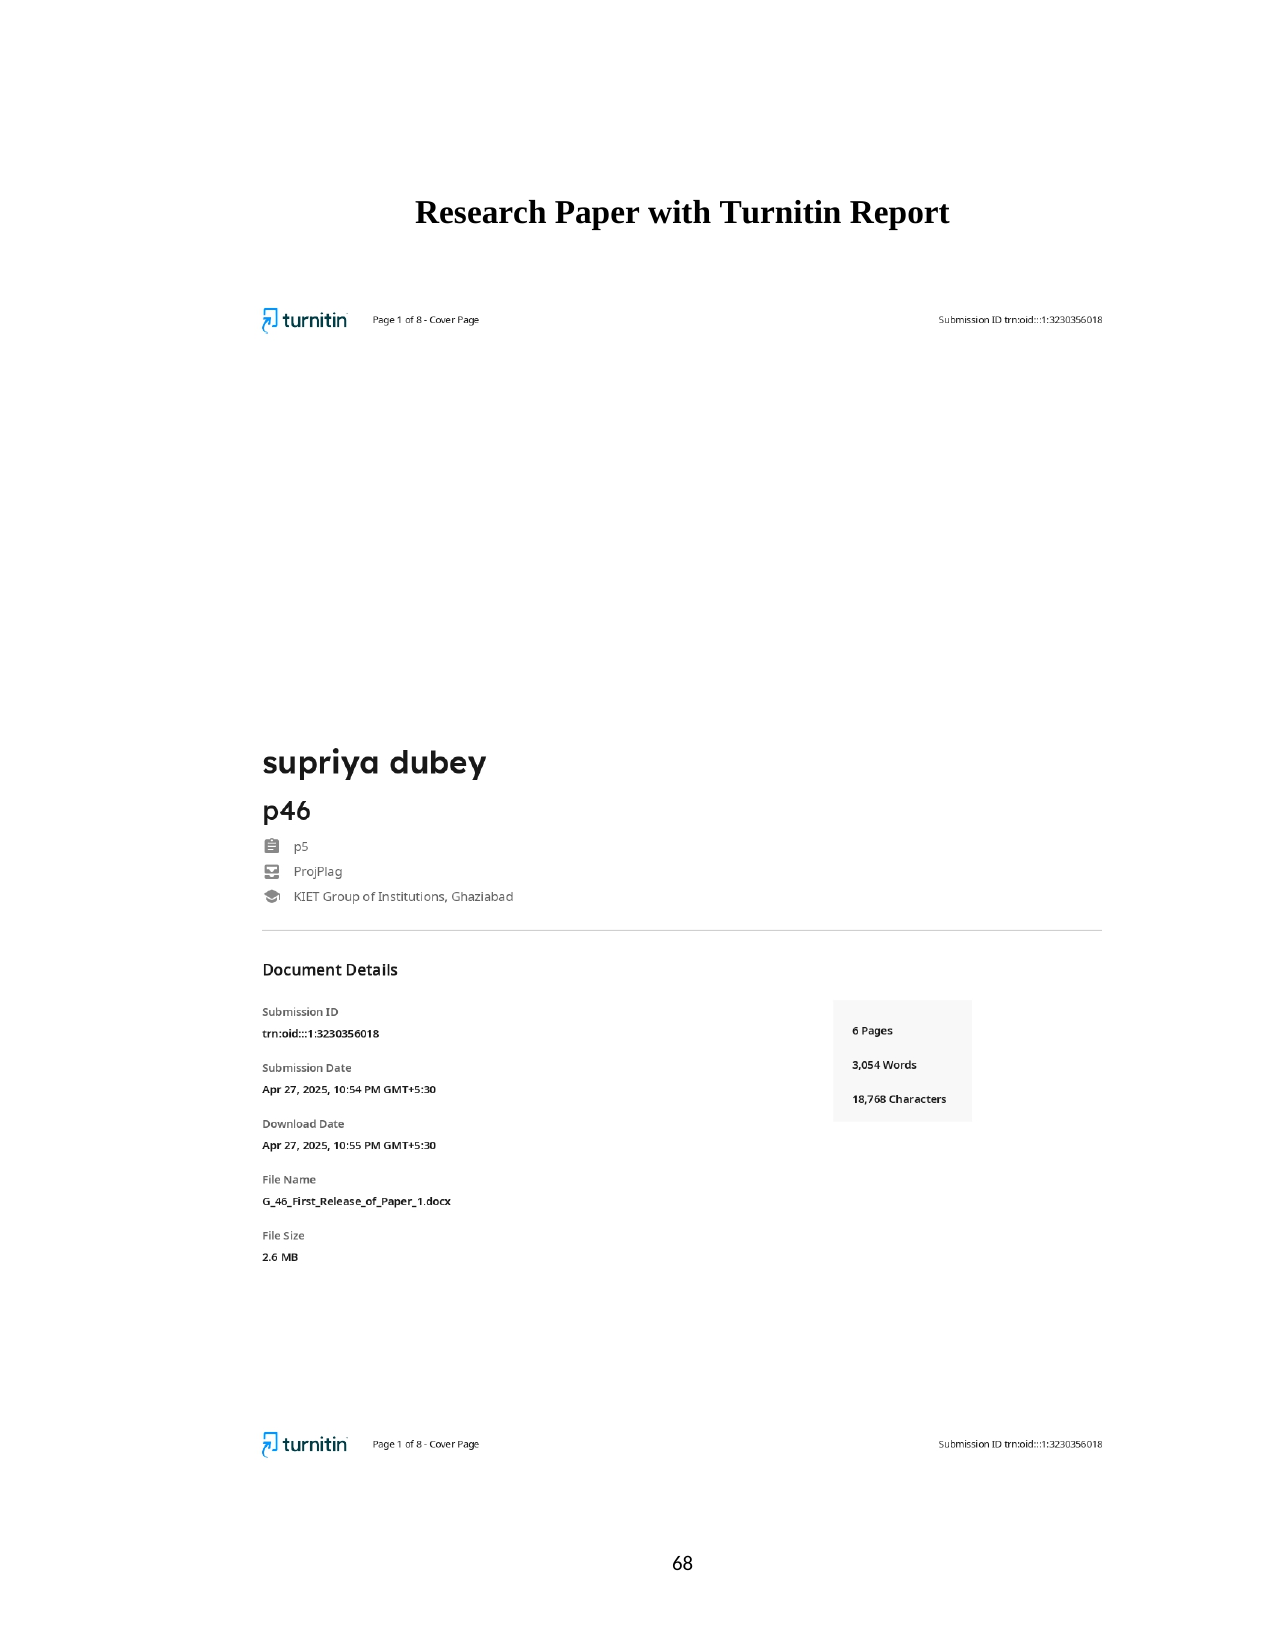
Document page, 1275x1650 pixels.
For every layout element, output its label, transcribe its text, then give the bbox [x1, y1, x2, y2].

text Research Paper with Turnitin Report [207, 192, 1158, 230]
picture [207, 270, 1158, 1500]
